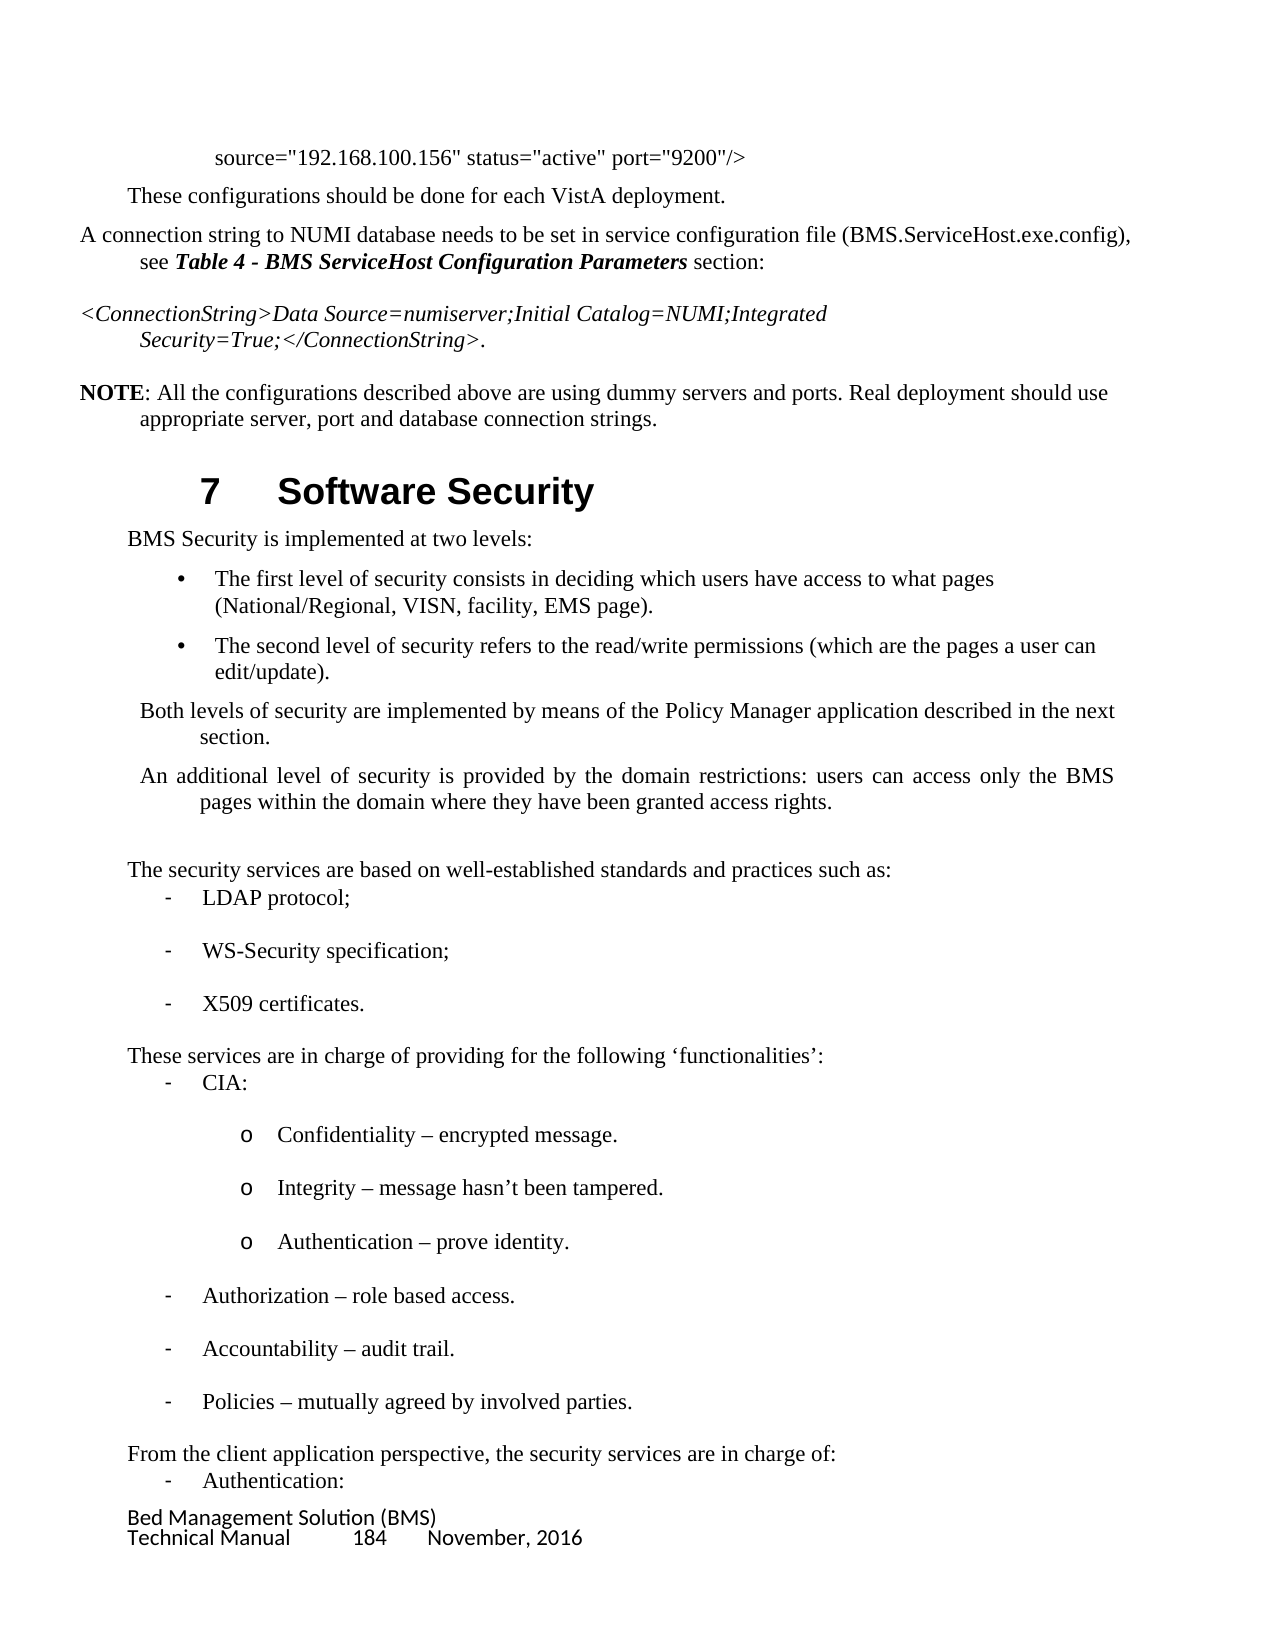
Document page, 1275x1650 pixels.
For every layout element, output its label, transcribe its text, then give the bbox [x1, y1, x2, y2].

text <ConnectionString>Data Source=numiserver;Initial Catalog=NUMI;Integrated Security=True;</ConnectionString>. [79, 301, 1148, 353]
text Both levels of security are implemented by means of the Policy Manager application described in the next section. [139, 697, 1136, 749]
list Integrity – message hasn’t been tampered. [239, 1174, 1148, 1203]
text NOTE: All the configurations described above are using dummy servers and ports. Real deployment should use appropriate server, port and database connection strings. [79, 379, 1148, 432]
list The second level of security refers to the read/write permissions (which are the pages a user can edit/update). [177, 632, 1116, 684]
text An additional level of security is provided by the domain restrictions: users can access only the BMS pages within the domain where they have been granted access rights. [139, 762, 1132, 814]
list Confidentiality – encrypted message. [239, 1121, 1148, 1149]
text A connection string to NUMI database needs to be set in service configuration file (BMS.ServiceHost.exe.config), see Table 4 - BMS ServiceHost Configuration Parameters section: [79, 221, 1148, 274]
text These services are in charge of providing for the following ‘functionalities’: [127, 1042, 1148, 1068]
subtitle Software Security [199, 469, 1148, 512]
list Accountability – audit trail. [164, 1334, 1148, 1362]
list X509 certificates. [164, 989, 1148, 1017]
list Authentication – prove identity. [239, 1228, 1148, 1256]
list CIA: [164, 1068, 1148, 1096]
text BMS Security is implemented at two levels: [127, 525, 1148, 551]
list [177, 144, 1036, 170]
list Authorization – role based access. [164, 1281, 1148, 1309]
list WS-Security specification; [164, 936, 1148, 964]
list LDAP protocol; [164, 883, 1148, 911]
text From the client application perspective, the security services are in charge of: [127, 1440, 1148, 1466]
text These configurations should be done for each VistA deployment. [127, 183, 1148, 209]
list The first level of security consists in deciding which users have access to what pages (National/Regional, VISN, facility, EMS page). [177, 565, 1013, 618]
list Policies – mutually agreed by involved parties. [164, 1387, 1148, 1415]
text The security services are based on well-established standards and practices such as: [127, 856, 1148, 883]
list Authentication: [164, 1466, 1148, 1494]
